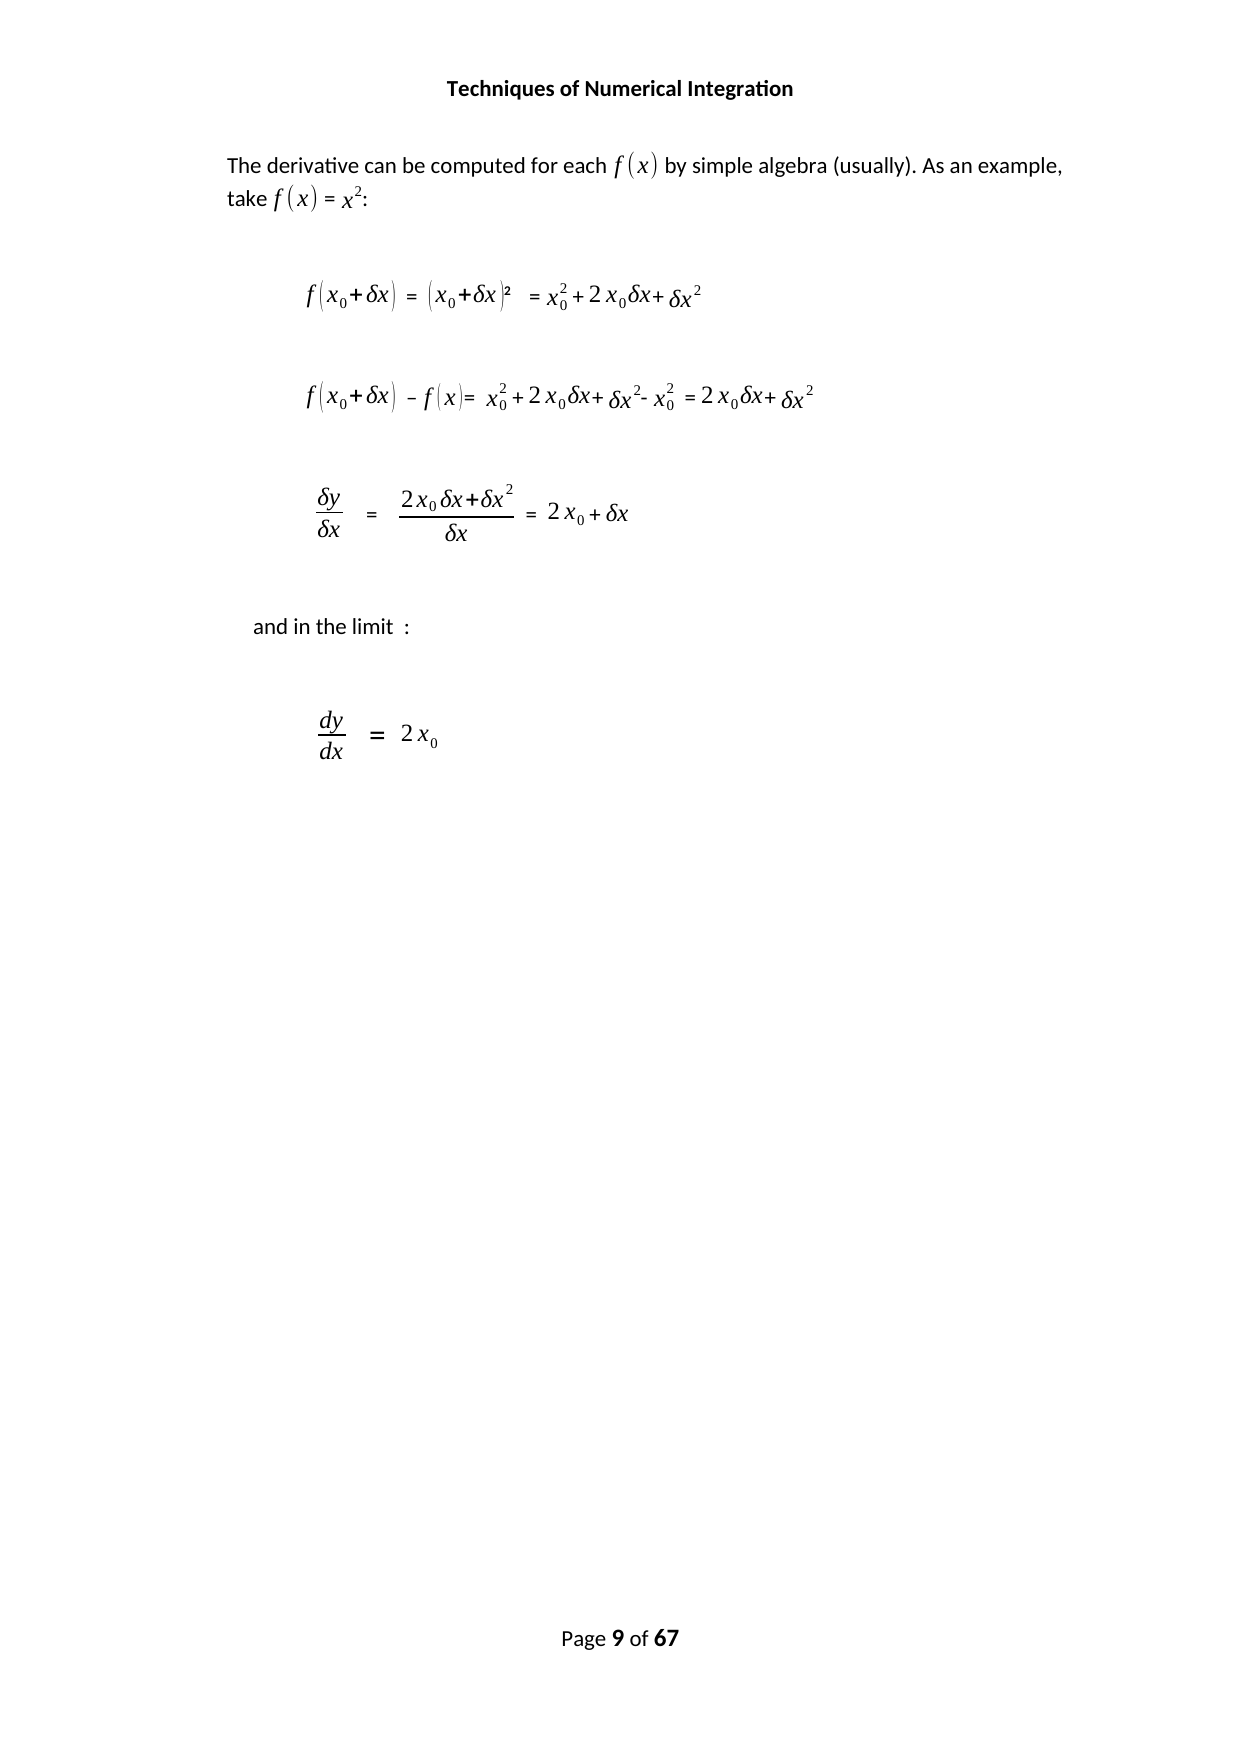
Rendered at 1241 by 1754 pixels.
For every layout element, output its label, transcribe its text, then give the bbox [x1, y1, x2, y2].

text The derivative can be computed for each by simple algebra (usually). As an example, take = : [227, 150, 1090, 213]
text = 2 = + + [150, 279, 1090, 314]
text = = + [150, 480, 1090, 547]
text and in the limit : [150, 612, 1090, 641]
text – = + + - = + [150, 380, 1090, 414]
text = [150, 706, 1090, 765]
